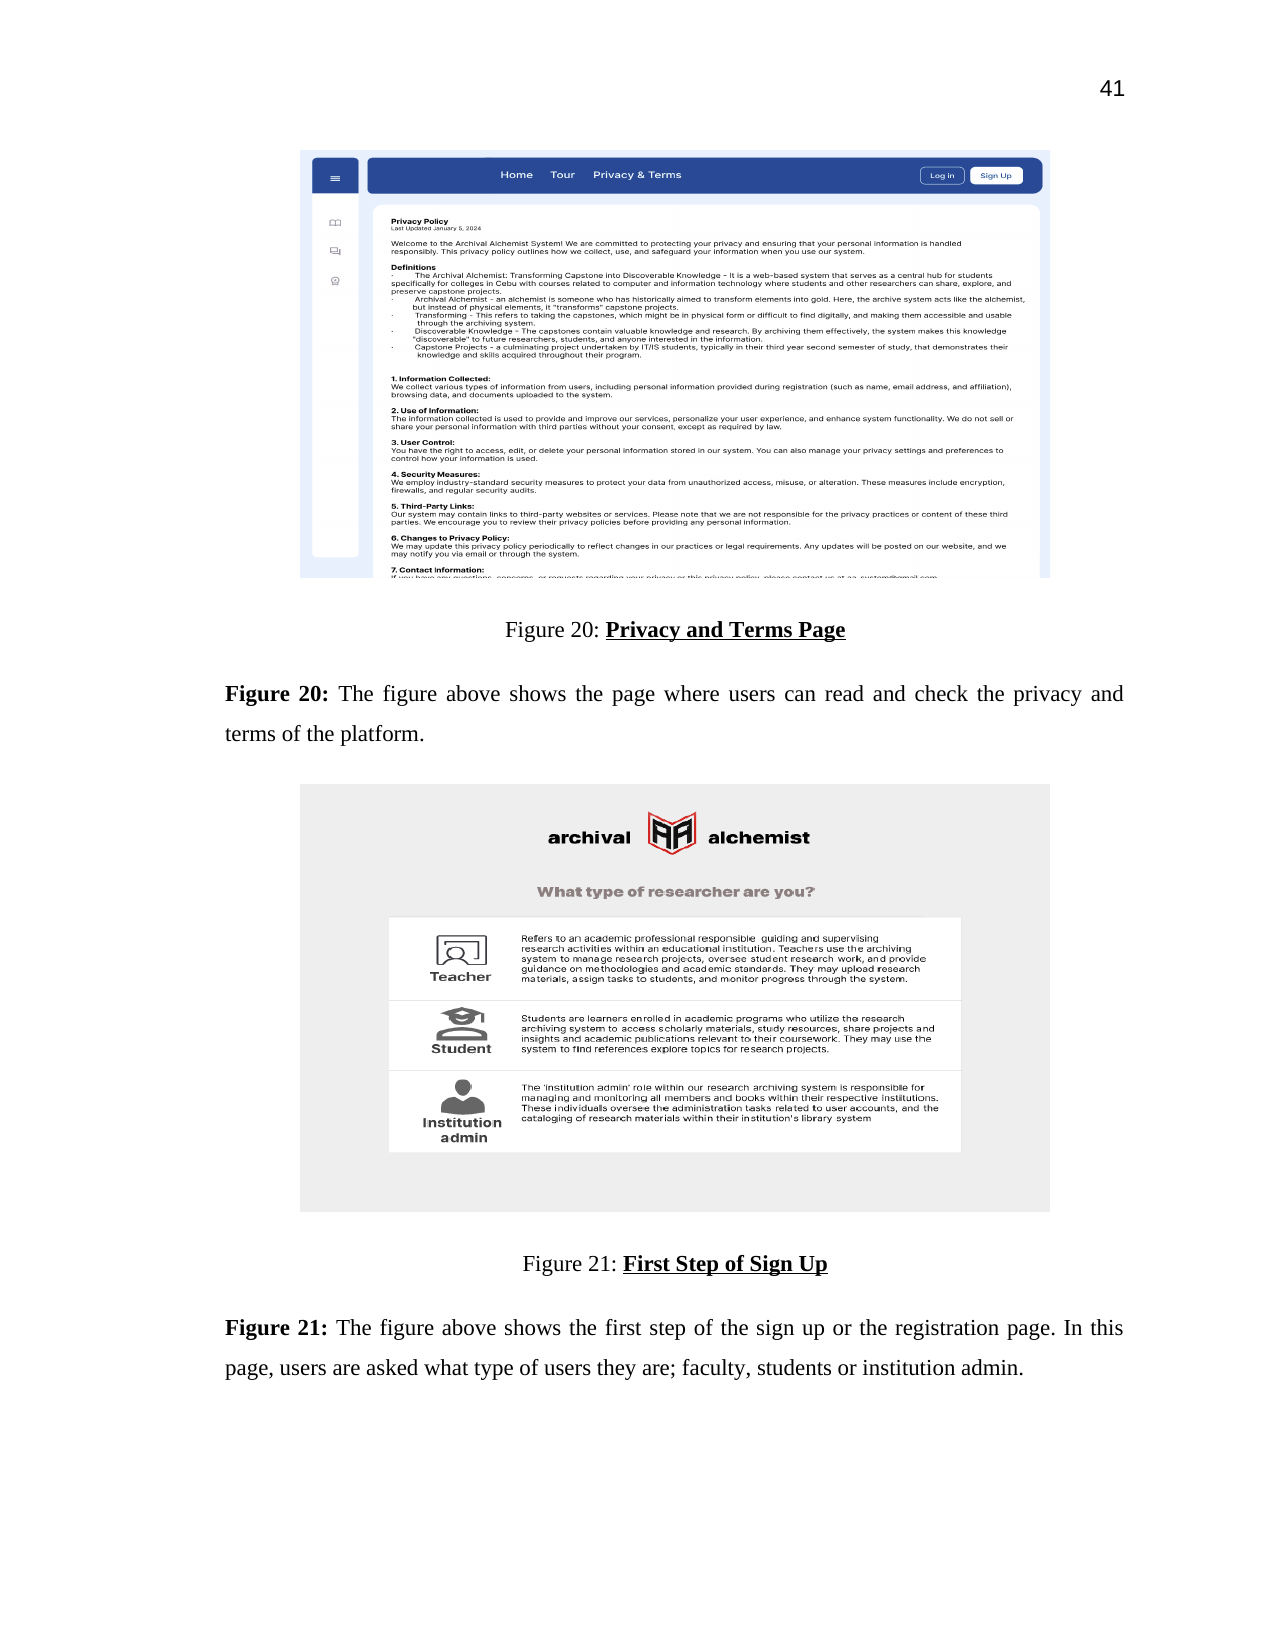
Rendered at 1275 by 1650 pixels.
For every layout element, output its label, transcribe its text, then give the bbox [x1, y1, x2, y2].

text Figure 21: First Step of Sign Up [225, 1250, 1125, 1276]
picture [300, 784, 1050, 1212]
text Figure 20: The figure above shows the page where users can read and check the privacy and terms of the platform. [225, 680, 1125, 746]
picture [300, 150, 1050, 578]
text Figure 21: The figure above shows the first step of the sign up or the registration page. In this page, users are asked what type of users they are; faculty, students or institution admin. [225, 1314, 1125, 1380]
text Figure 20: Privacy and Terms Page [225, 616, 1125, 642]
